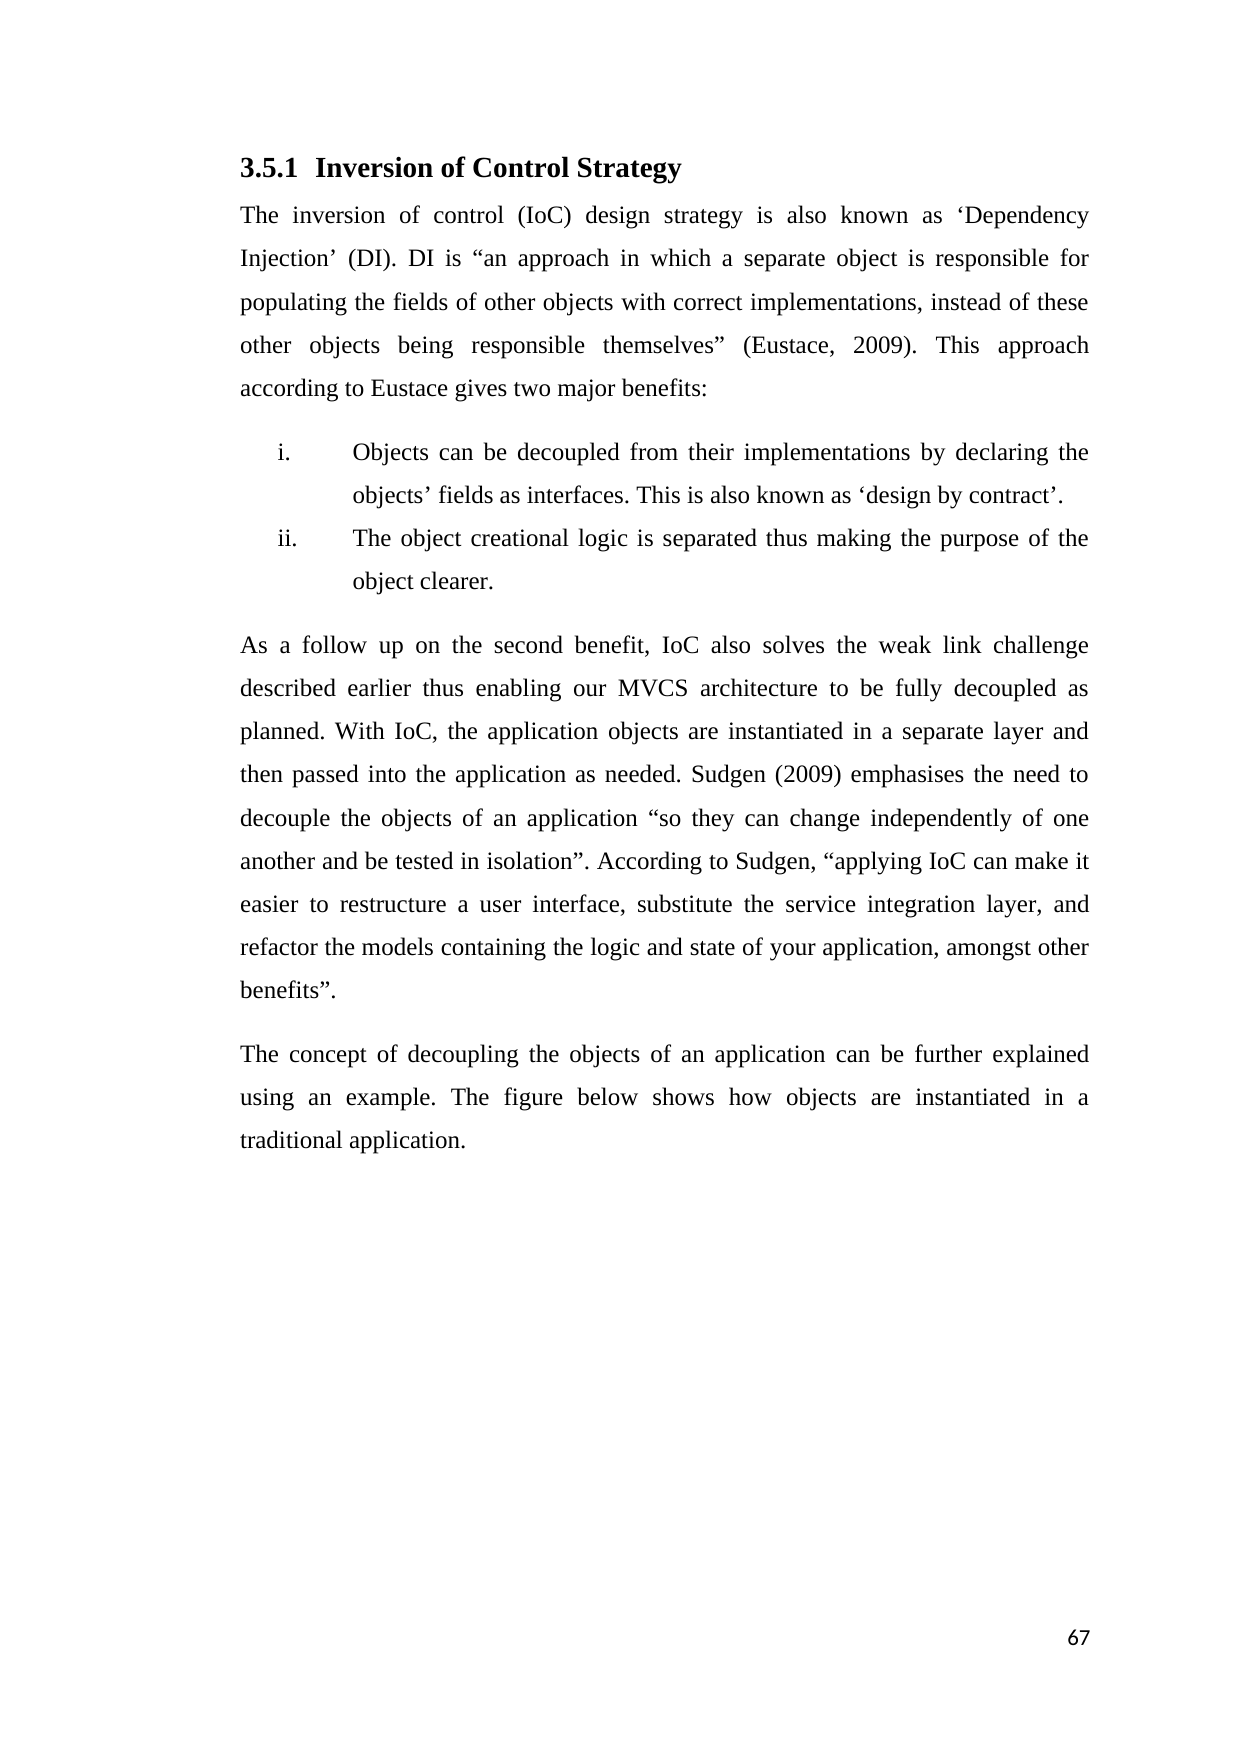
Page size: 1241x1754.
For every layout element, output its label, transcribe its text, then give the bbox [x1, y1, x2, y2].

list Objects can be decoupled from their implementations by declaring the objects’ fields as interfaces. This is also known as ‘design by contract’. [277, 437, 1090, 509]
text The concept of decoupling the objects of an application can be further explained using an example. The figure below shows how objects are instantiated in a traditional application. [240, 1039, 1090, 1154]
text As a follow up on the second benefit, IoC also solves the weak link challenge described earlier thus enabling our MVCS architecture to be fully decoupled as planned. With IoC, the application objects are instantiated in a separate layer and then passed into the application as needed. Sudgen (2009) emphasises the need to decouple the objects of an application “so they can change independently of one another and be tested in isolation”. According to Sudgen, “applying IoC can make it easier to restructure a user interface, substitute the service integration layer, and refactor the models containing the logic and state of your application, amongst other benefits”. [240, 630, 1090, 1004]
list The object creational logic is separated thus making the purpose of the object clearer. [277, 523, 1090, 595]
subtitle 3.5.1 Inversion of Control Strategy [240, 150, 1090, 183]
text The inversion of control (IoC) design strategy is also known as ‘Dependency Injection’ (DI). DI is “an approach in which a separate object is responsible for populating the fields of other objects with correct implementations, instead of these other objects being responsible themselves” (Eustace, 2009). This approach according to Eustace gives two major benefits: [240, 200, 1090, 402]
